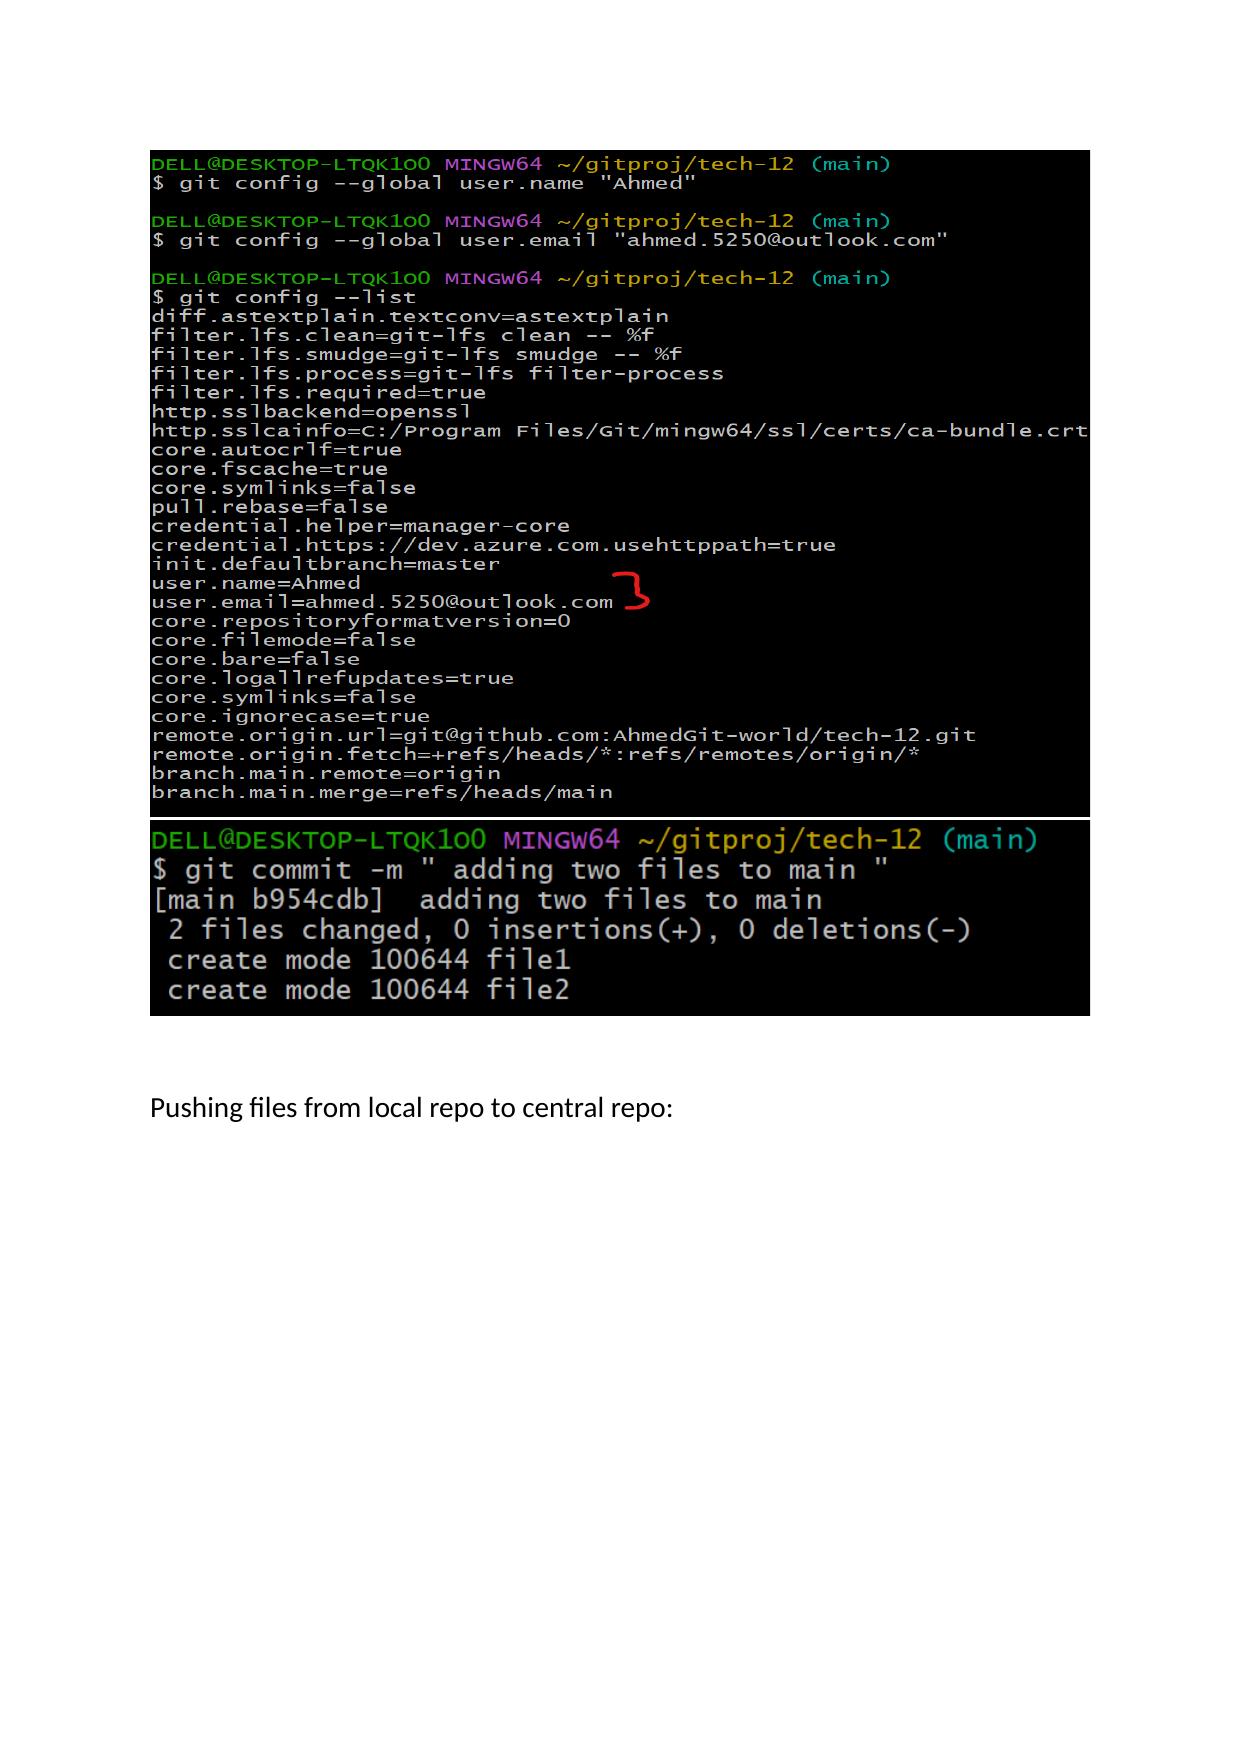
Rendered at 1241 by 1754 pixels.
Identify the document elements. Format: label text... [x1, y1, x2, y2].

text Pushing files from local repo to central repo: [150, 1089, 1090, 1124]
picture [150, 820, 1091, 1016]
picture [150, 150, 1091, 817]
